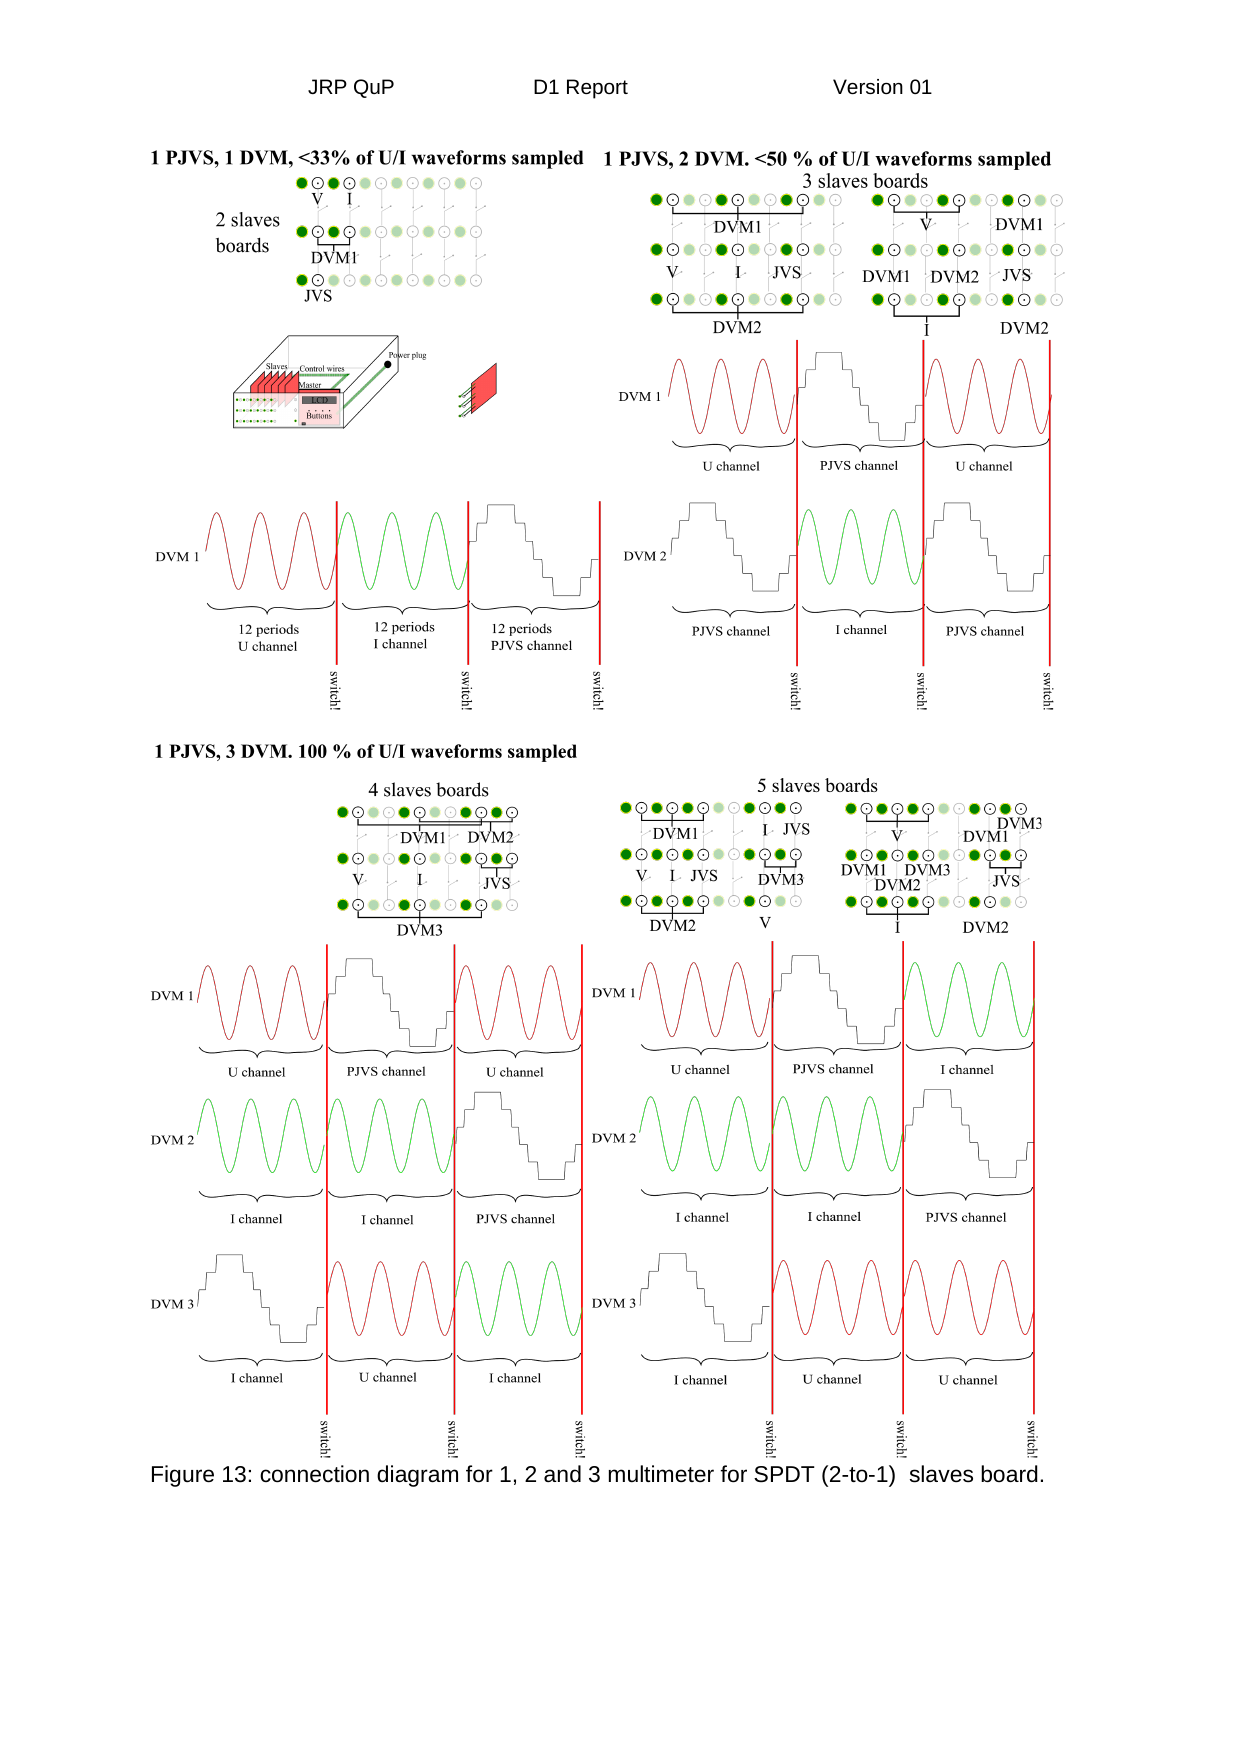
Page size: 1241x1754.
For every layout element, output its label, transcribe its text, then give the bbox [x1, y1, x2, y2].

text Figure 13: connection diagram for 1, 2 and 3 multimeter for SPDT (2-to-1) slaves board. [150, 1461, 1090, 1488]
picture [150, 150, 1065, 710]
picture [591, 778, 1042, 1458]
picture [150, 743, 586, 1458]
